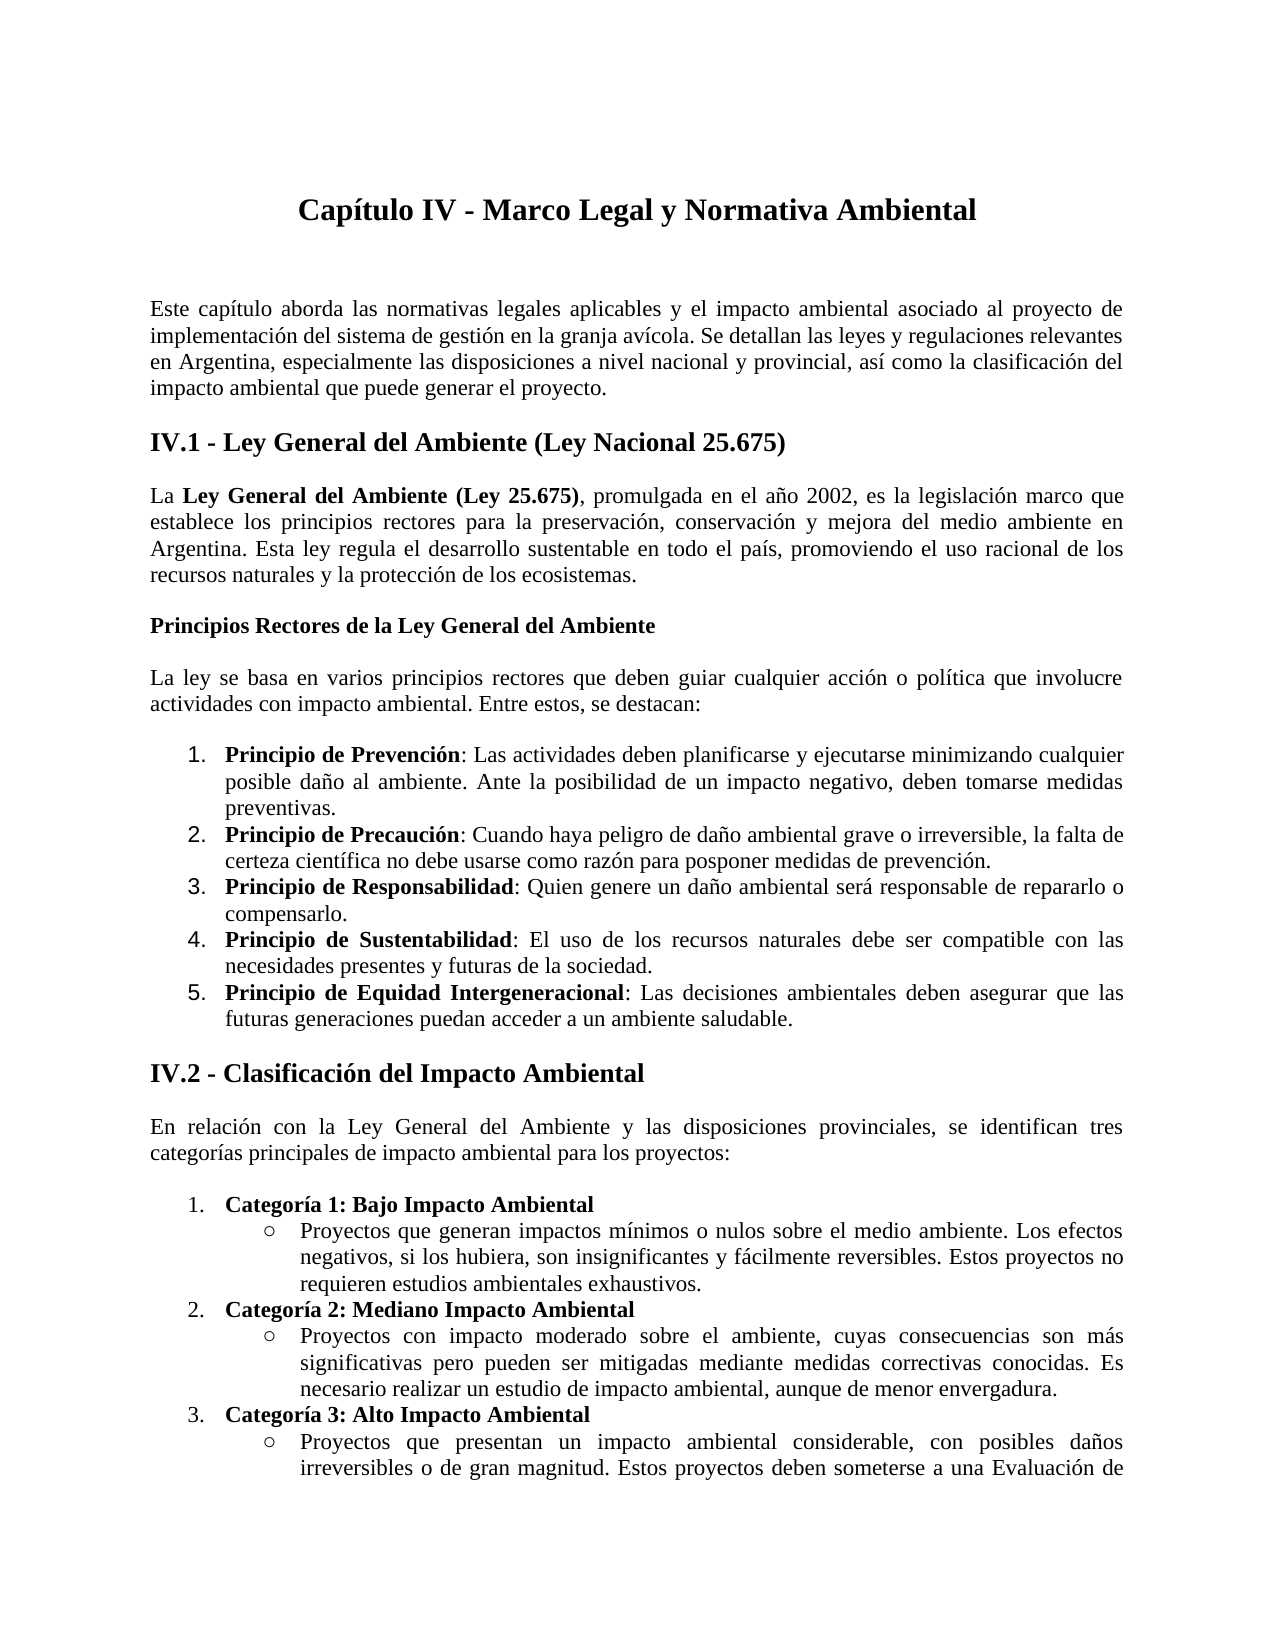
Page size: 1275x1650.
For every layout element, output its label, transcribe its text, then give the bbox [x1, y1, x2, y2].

list Principio de Responsabilidad: Quien genere un daño ambiental será responsable de repararlo o compensarlo. [187, 873, 1125, 926]
list Categoría 2: Mediano Impacto Ambiental [187, 1296, 1125, 1322]
subtitle IV.1 - Ley General del Ambiente (Ley Nacional 25.675) [150, 426, 1125, 457]
list Proyectos con impacto moderado sobre el ambiente, cuyas consecuencias son más significativas pero pueden ser mitigadas mediante medidas correctivas conocidas. Es necesario realizar un estudio de impacto ambiental, aunque de menor envergadura. [262, 1322, 1125, 1401]
text La ley se basa en varios principios rectores que deben guiar cualquier acción o política que involucre actividades con impacto ambiental. Entre estos, se destacan: [150, 664, 1125, 716]
text La Ley General del Ambiente (Ley 25.675), promulgada en el año 2002, es la legislación marco que establece los principios rectores para la preservación, conservación y mejora del medio ambiente en Argentina. Esta ley regula el desarrollo sustentable en todo el país, promoviendo el uso racional de los recursos naturales y la protección de los ecosistemas. [150, 482, 1125, 587]
text Principios Rectores de la Ley General del Ambiente [150, 612, 1125, 639]
list Principio de Prevención: Las actividades deben planificarse y ejecutarse minimizando cualquier posible daño al ambiente. Ante la posibilidad de un impacto negativo, deben tomarse medidas preventivas. [187, 741, 1125, 821]
list Principio de Precaución: Cuando haya peligro de daño ambiental grave o irreversible, la falta de certeza científica no debe usarse como razón para posponer medidas de prevención. [187, 821, 1125, 873]
list Categoría 3: Alto Impacto Ambiental [187, 1401, 1125, 1428]
list Principio de Sustentabilidad: El uso de los recursos naturales debe ser compatible con las necesidades presentes y futuras de la sociedad. [187, 926, 1125, 979]
list Proyectos que generan impactos mínimos o nulos sobre el medio ambiente. Los efectos negativos, si los hubiera, son insignificantes y fácilmente reversibles. Estos proyectos no requieren estudios ambientales exhaustivos. [262, 1217, 1125, 1296]
text En relación con la Ley General del Ambiente y las disposiciones provinciales, se identifican tres categorías principales de impacto ambiental para los proyectos: [150, 1113, 1125, 1166]
text Este capítulo aborda las normativas legales aplicables y el impacto ambiental asociado al proyecto de implementación del sistema de gestión en la granja avícola. Se detallan las leyes y regulaciones relevantes en Argentina, especialmente las disposiciones a nivel nacional y provincial, así como la clasificación del impacto ambiental que puede generar el proyecto. [150, 295, 1125, 401]
subtitle Capítulo IV - Marco Legal y Normativa Ambiental [150, 192, 1125, 228]
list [262, 1428, 1125, 1481]
list Principio de Equidad Intergeneracional: Las decisiones ambientales deben asegurar que las futuras generaciones puedan acceder a un ambiente saludable. [187, 979, 1125, 1032]
subtitle IV.2 - Clasificación del Impacto Ambiental [150, 1057, 1125, 1088]
list Categoría 1: Bajo Impacto Ambiental [187, 1191, 1125, 1217]
